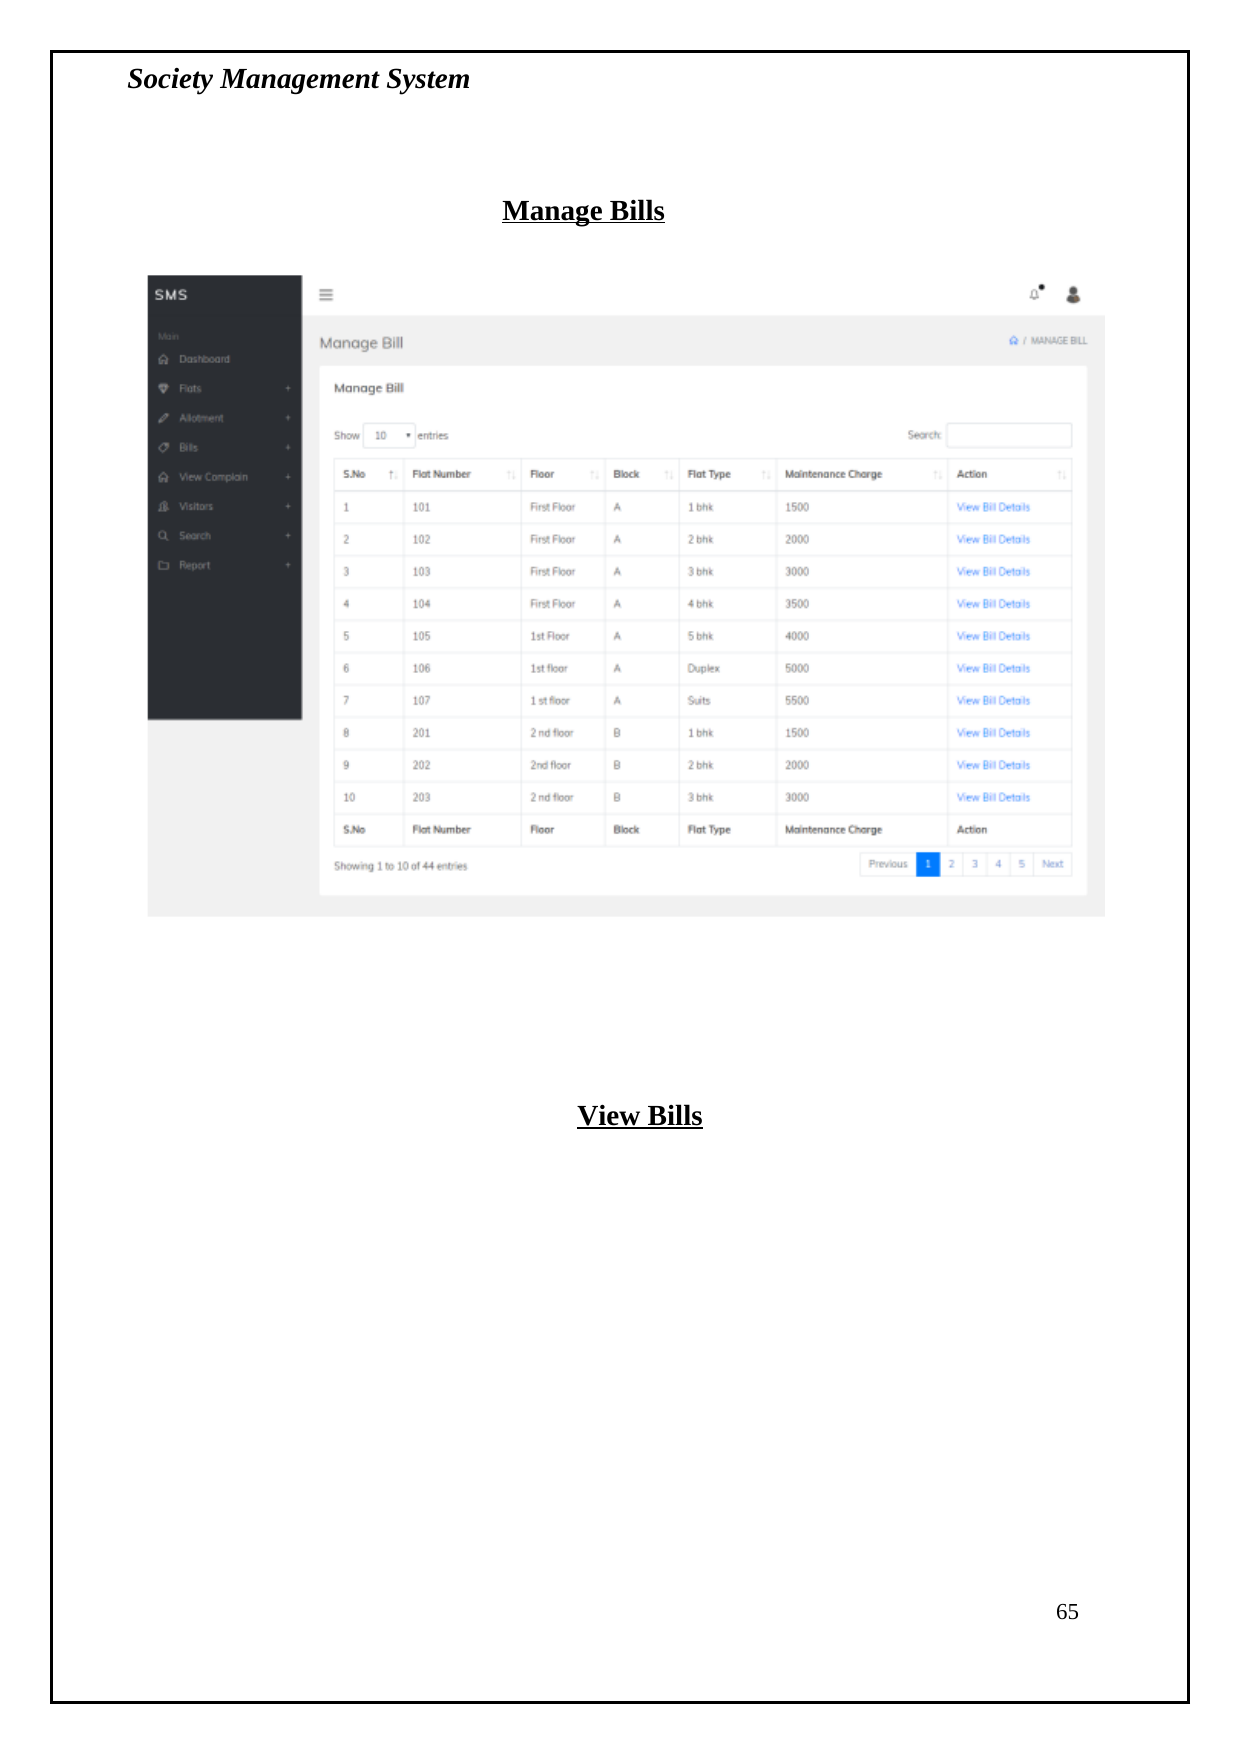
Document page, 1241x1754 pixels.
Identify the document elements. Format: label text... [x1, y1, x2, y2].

text Manage Bills [502, 193, 1173, 226]
text View Bills [502, 1098, 1173, 1132]
